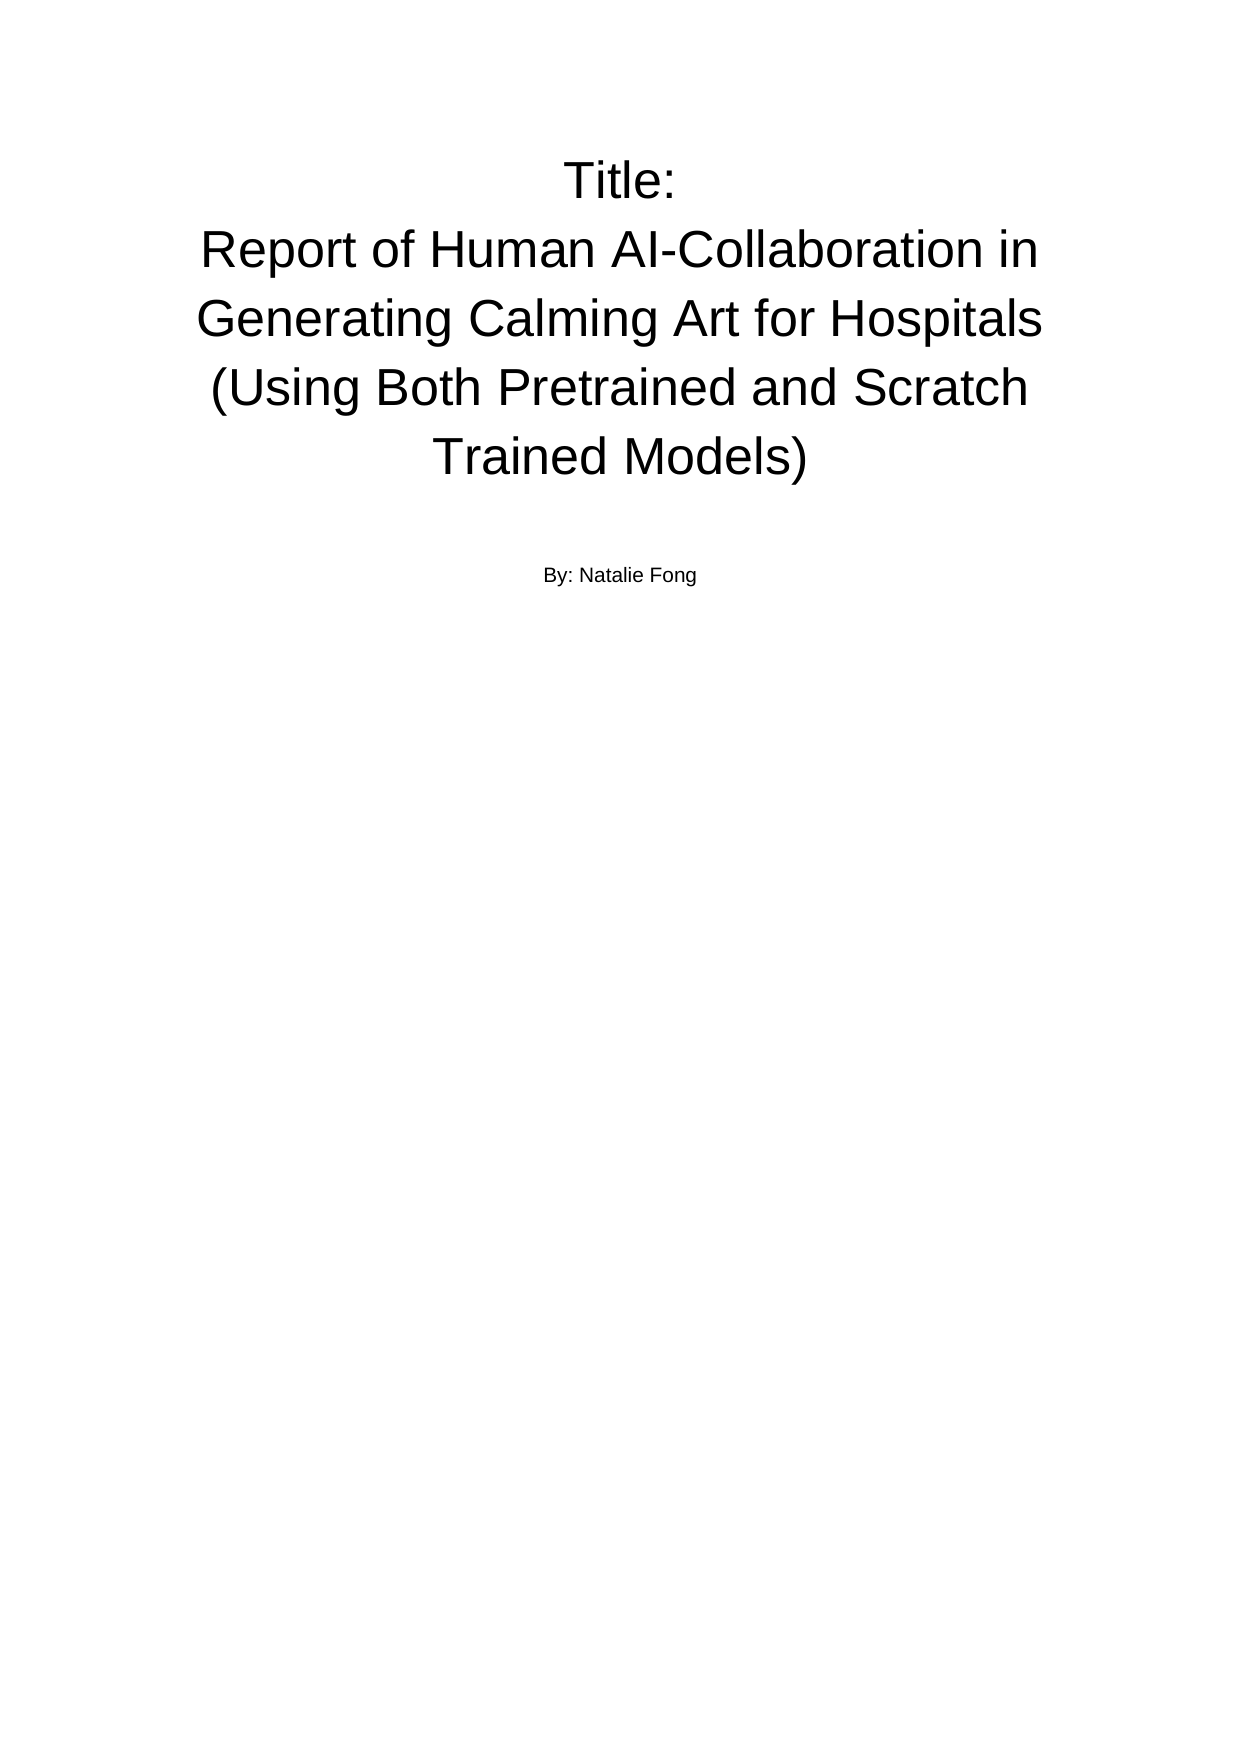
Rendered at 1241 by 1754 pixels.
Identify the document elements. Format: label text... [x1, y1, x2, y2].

text By: Natalie Fong [150, 563, 1090, 587]
text Report of Human AI-Collaboration in Generating Calming Art for Hospitals (Using Both Pretrained and Scratch Trained Models) [150, 219, 1090, 485]
text Title: [150, 150, 1090, 210]
